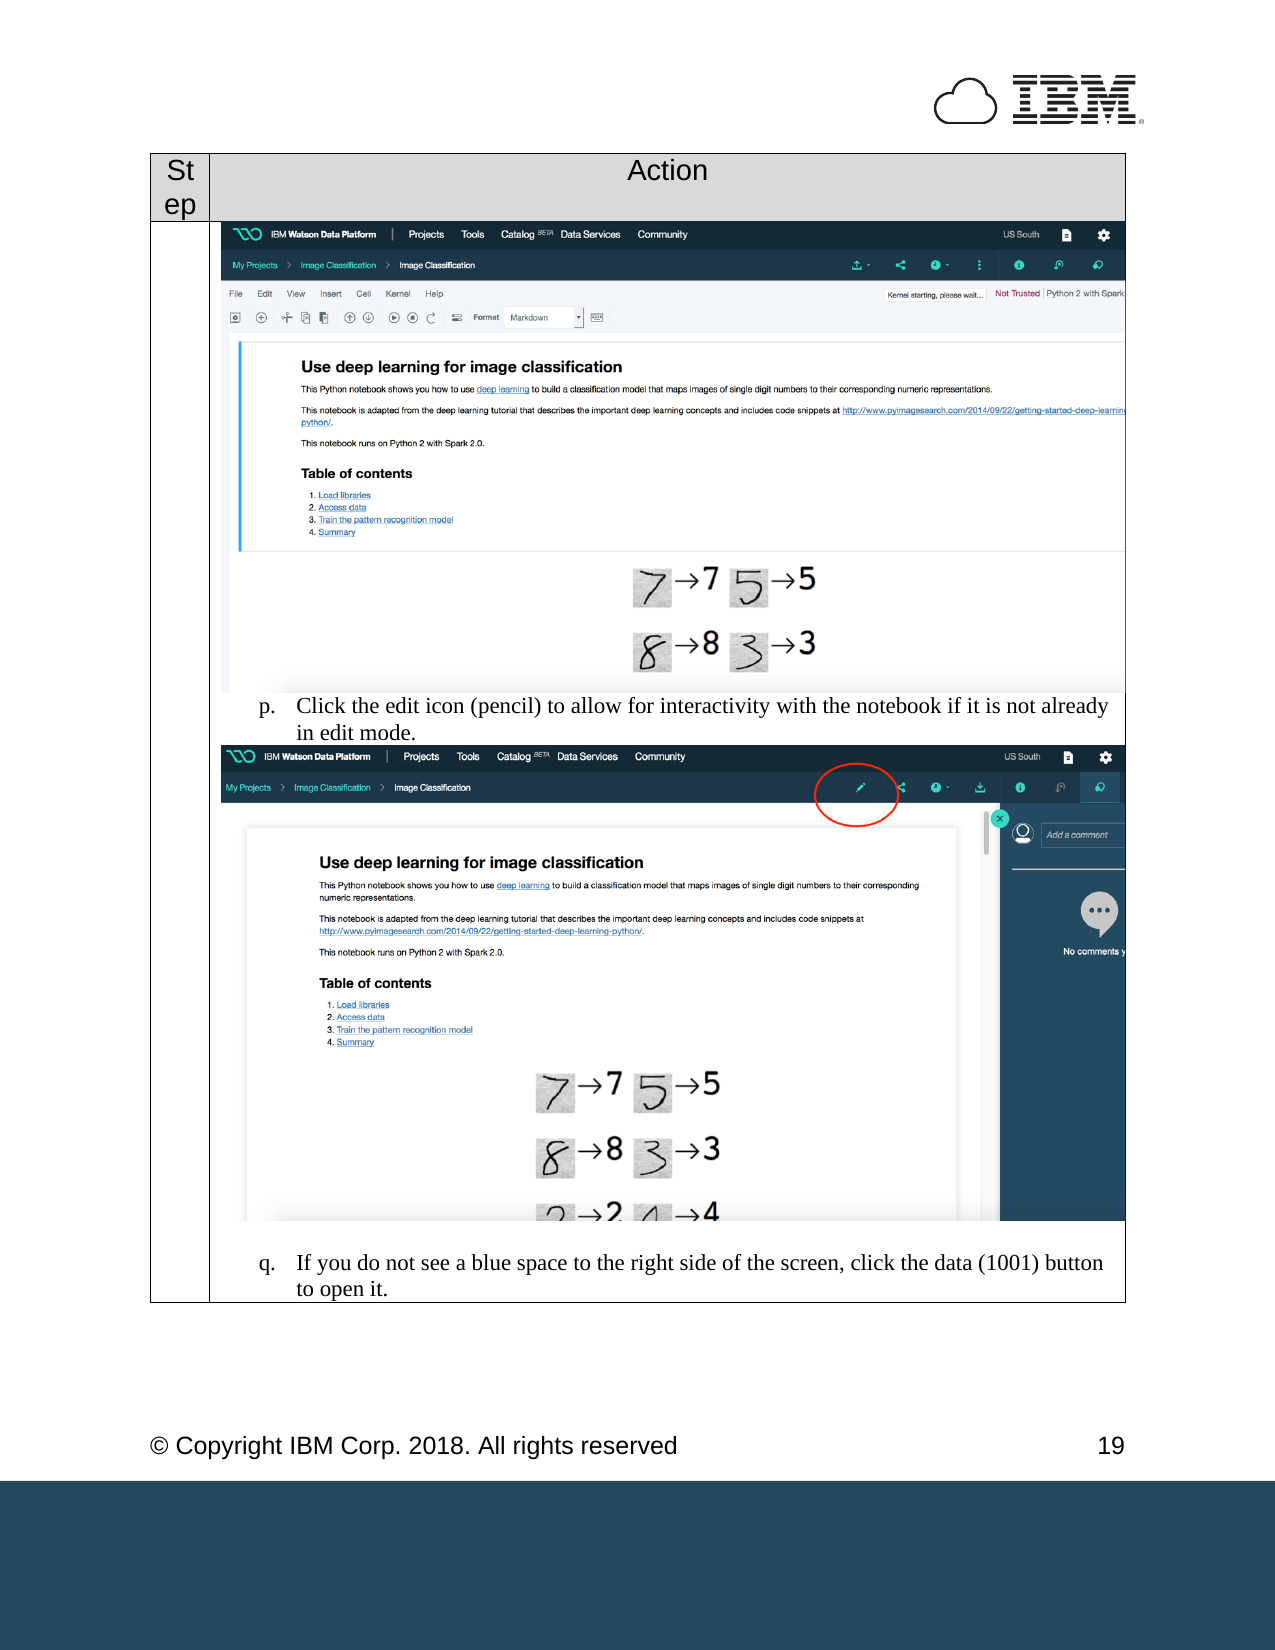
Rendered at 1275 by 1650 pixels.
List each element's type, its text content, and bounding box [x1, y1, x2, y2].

picture [221, 745, 1126, 1221]
picture [932, 76, 1000, 124]
table_header Action [210, 154, 1125, 221]
picture [221, 221, 1126, 693]
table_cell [210, 222, 1125, 1302]
picture [1013, 75, 1144, 124]
table_header Step [151, 154, 209, 221]
table_cell 3 [151, 222, 209, 1302]
